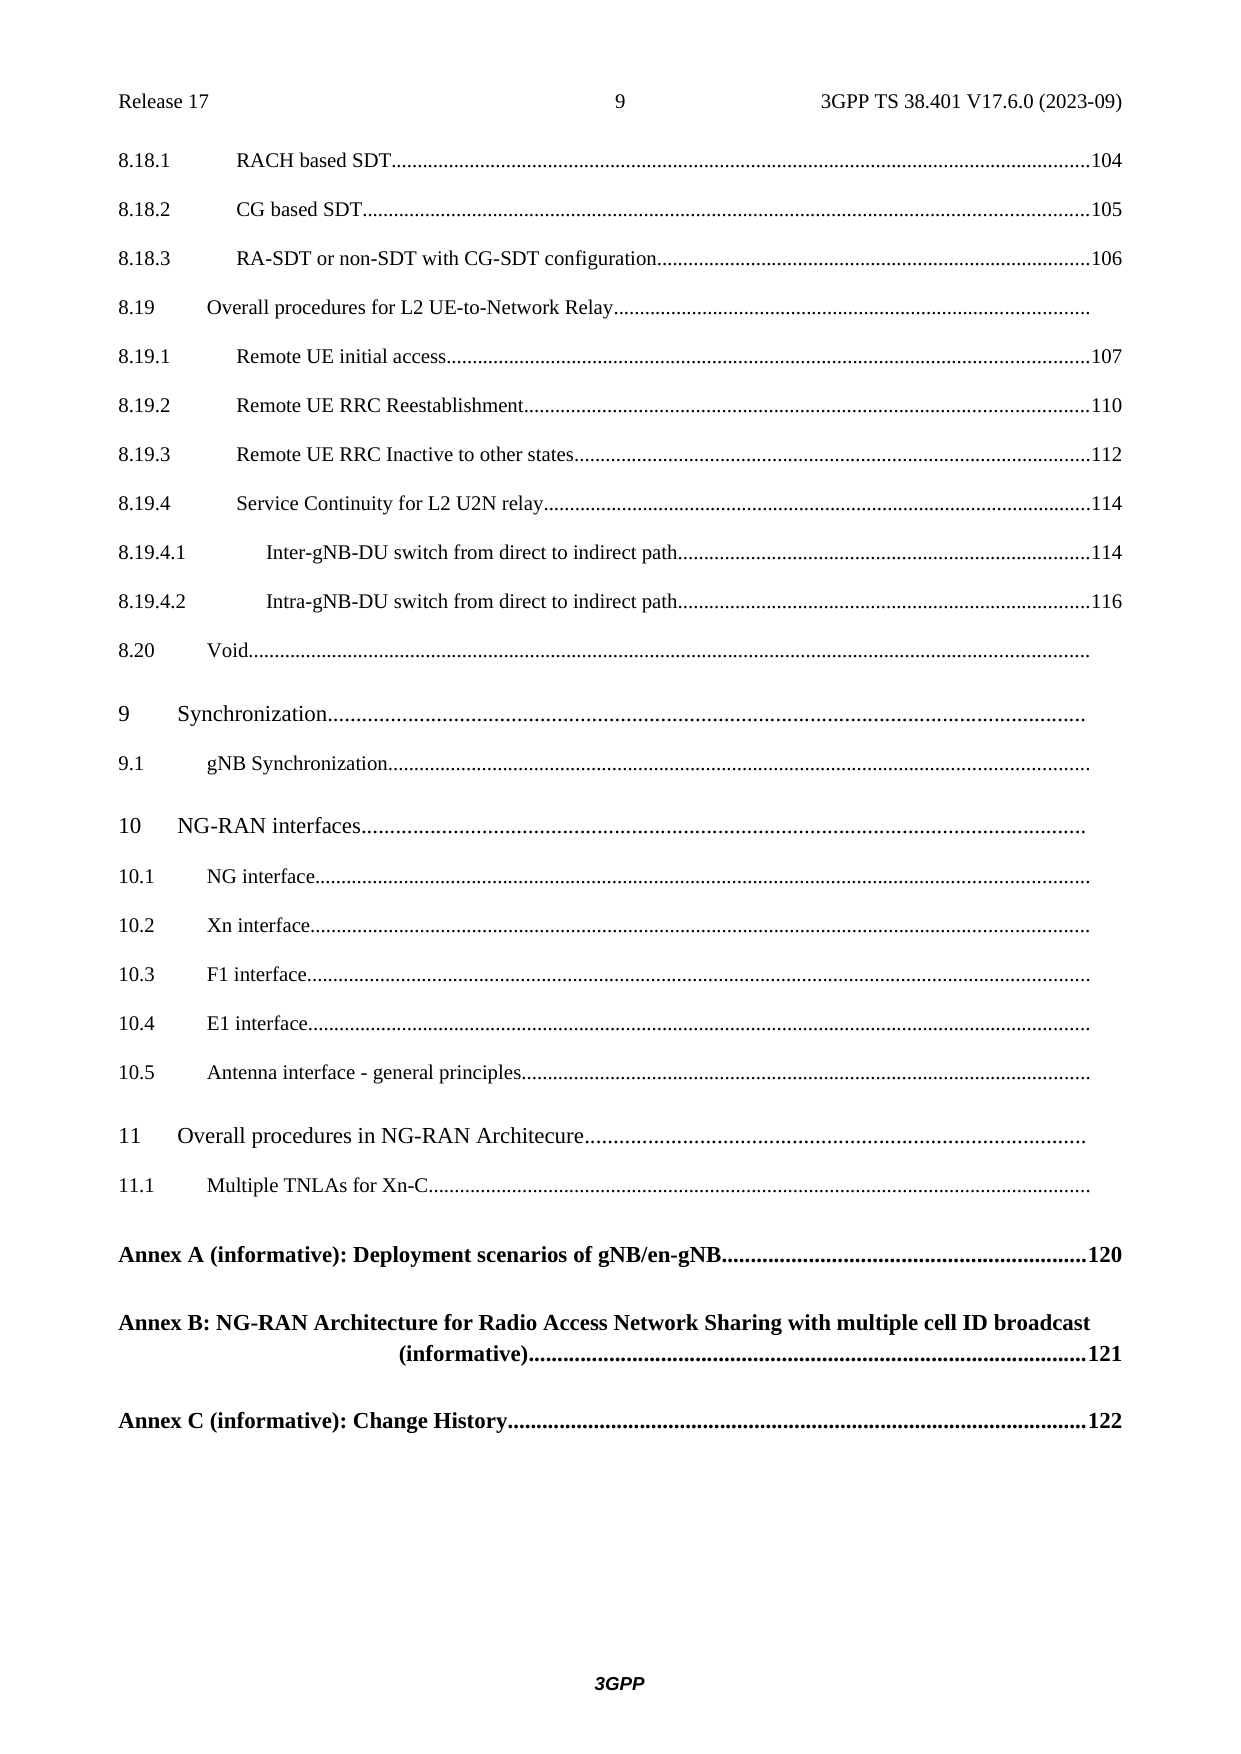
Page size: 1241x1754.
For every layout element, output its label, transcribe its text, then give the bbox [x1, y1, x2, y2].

text 8.19.2 Remote UE RRC Reestablishment 110 [118, 393, 1122, 417]
text 8.18.3 RA-SDT or non-SDT with CG-SDT configuration 106 [118, 246, 1122, 270]
text 10.1 NG interface 118 [118, 864, 1078, 888]
text Annex B: NG-RAN Architecture for Radio Access Network Sharing with multiple cell ID broadcast (informative) 121 [118, 1309, 1122, 1366]
text 9.1 gNB Synchronization 117 [118, 751, 1078, 775]
text Annex C (informative): Change History 122 [118, 1407, 1122, 1434]
text Annex A (informative): Deployment scenarios of gNB/en-gNB 120 [118, 1241, 1122, 1267]
text 8.18.1 RACH based SDT 104 [118, 147, 1122, 172]
text 10.2 Xn interface 118 [118, 913, 1078, 937]
text 8.20 Void 117 [118, 638, 1078, 662]
text 11 Overall procedures in NG-RAN Architecure 119 [118, 1122, 1078, 1148]
text 8.19.4.1 Inter-gNB-DU switch from direct to indirect path 114 [118, 540, 1122, 564]
text 10.5 Antenna interface - general principles 118 [118, 1060, 1078, 1084]
text 10 NG-RAN interfaces 118 [118, 813, 1078, 839]
text 8.19.1 Remote UE initial access 107 [118, 344, 1122, 368]
text 8.19.4 Service Continuity for L2 U2N relay 114 [118, 491, 1122, 515]
text 10.4 E1 interface 118 [118, 1011, 1078, 1035]
text 10.3 F1 interface 118 [118, 962, 1078, 986]
text 8.19 Overall procedures for L2 UE-to-Network Relay 107 [118, 295, 1078, 319]
text 9 Synchronization 117 [118, 700, 1078, 726]
text 8.19.3 Remote UE RRC Inactive to other states 112 [118, 442, 1122, 466]
text 8.19.4.2 Intra-gNB-DU switch from direct to indirect path 116 [118, 589, 1122, 613]
text 11.1 Multiple TNLAs for Xn-C 119 [118, 1173, 1078, 1197]
text 8.18.2 CG based SDT 105 [118, 197, 1122, 221]
